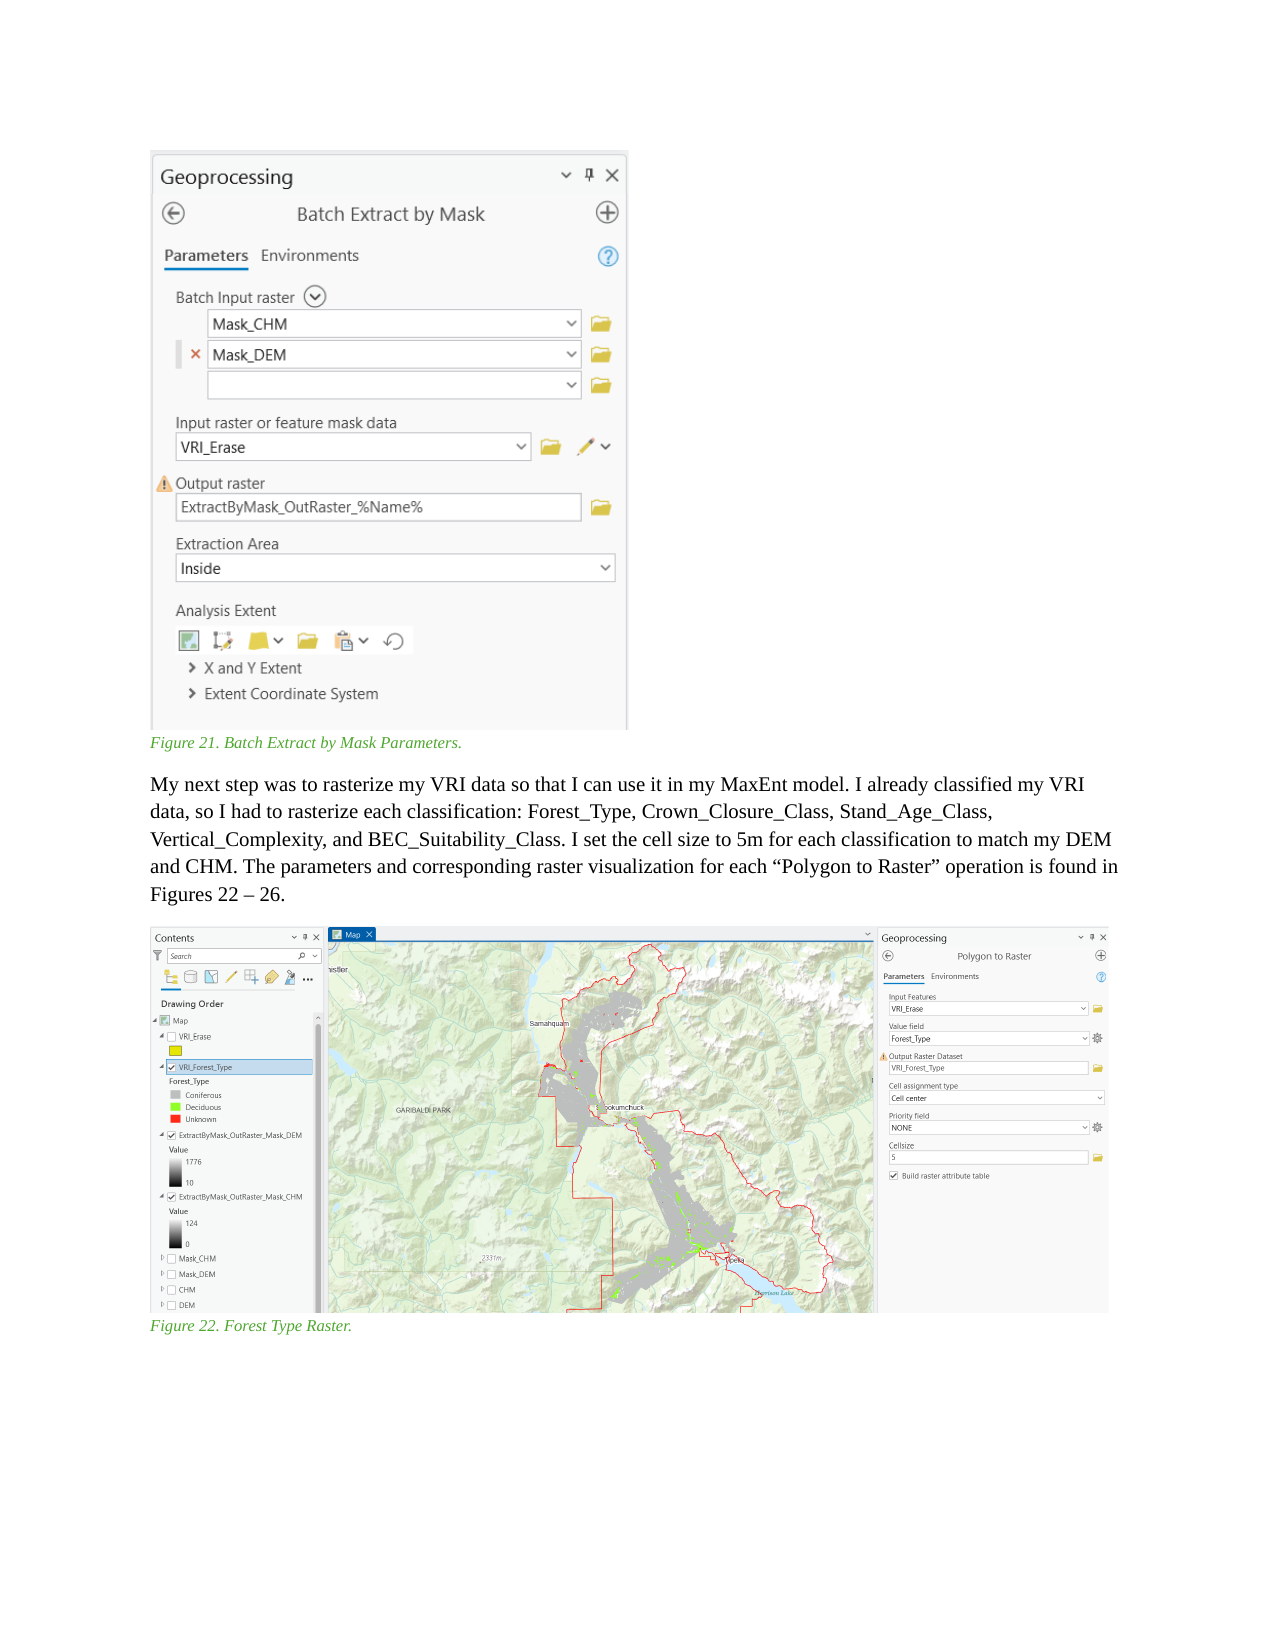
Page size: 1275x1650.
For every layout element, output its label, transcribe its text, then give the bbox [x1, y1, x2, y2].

picture [150, 926, 1109, 1313]
text My next step was to rasterize my VRI data so that I can use it in my MaxEnt model. I already classified my VRI data, so I had to rasterize each classification: Forest_Type, Crown_Closure_Class, Stand_Age_Class, Vertical_Complexity, and BEC_Suitability_Class. I set the cell size to 5m for each classification to match my DEM and CHM. The parameters and corresponding raster visualization for each “Polygon to Raster” operation is found in Figures 22 – 26. [150, 771, 1125, 906]
picture [150, 150, 629, 730]
